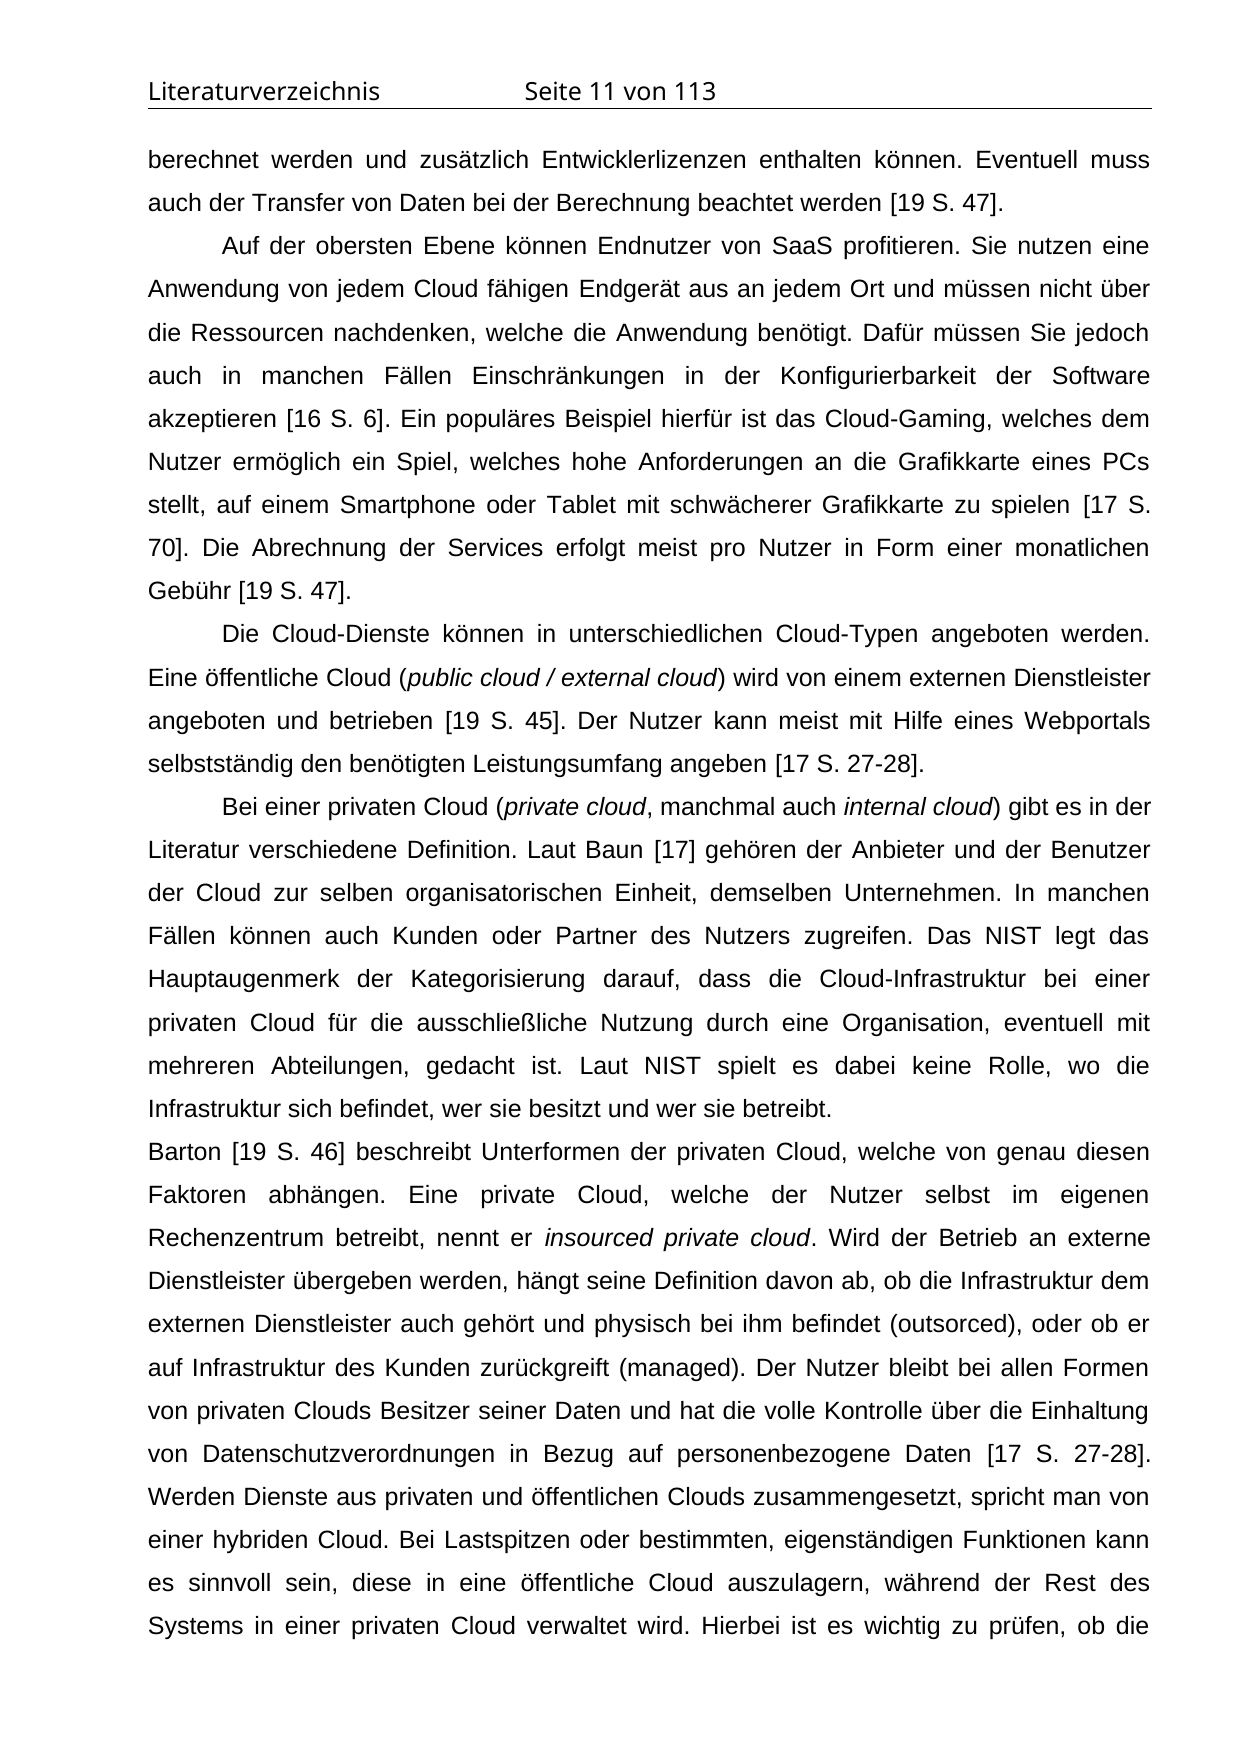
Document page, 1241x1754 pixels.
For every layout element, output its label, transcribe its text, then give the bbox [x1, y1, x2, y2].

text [148, 1137, 1152, 1640]
text Die Cloud-Dienste können in unterschiedlichen Cloud-Typen angeboten werden. Eine öffentliche Cloud (public cloud / external cloud) wird von einem externen Dienstleister angeboten und betrieben . Der Nutzer kann meist mit Hilfe eines Webportals selbstständig den benötigten Leistungsumfang angeben . [148, 619, 1152, 778]
text Auf der obersten Ebene können Endnutzer von SaaS profitieren. Sie nutzen eine Anwendung von jedem Cloud fähigen Endgerät aus an jedem Ort und müssen nicht über die Ressourcen nachdenken, welche die Anwendung benötigt. Dafür müssen Sie jedoch auch in manchen Fällen Einschränkungen in der Konfigurierbarkeit der Software akzeptieren . Ein populäres Beispiel hierfür ist das Cloud-Gaming, welches dem Nutzer ermöglich ein Spiel, welches hohe Anforderungen an die Grafikkarte eines PCs stellt, auf einem Smartphone oder Tablet mit schwächerer Grafikkarte zu spielen . Die Abrechnung der Services erfolgt meist pro Nutzer in Form einer monatlichen Gebühr . [148, 231, 1152, 605]
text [148, 145, 1152, 217]
text Bei einer privaten Cloud (private cloud, manchmal auch internal cloud) gibt es in der Literatur verschiedene Definition. Laut Baun gehören der Anbieter und der Benutzer der Cloud zur selben organisatorischen Einheit, demselben Unternehmen. In manchen Fällen können auch Kunden oder Partner des Nutzers zugreifen. Das NIST legt das Hauptaugenmerk der Kategorisierung darauf, dass die Cloud-Infrastruktur bei einer privaten Cloud für die ausschließliche Nutzung durch eine Organisation, eventuell mit mehreren Abteilungen, gedacht ist. Laut NIST spielt es dabei keine Rolle, wo die Infrastruktur sich befindet, wer sie besitzt und wer sie betreibt. [148, 792, 1152, 1123]
